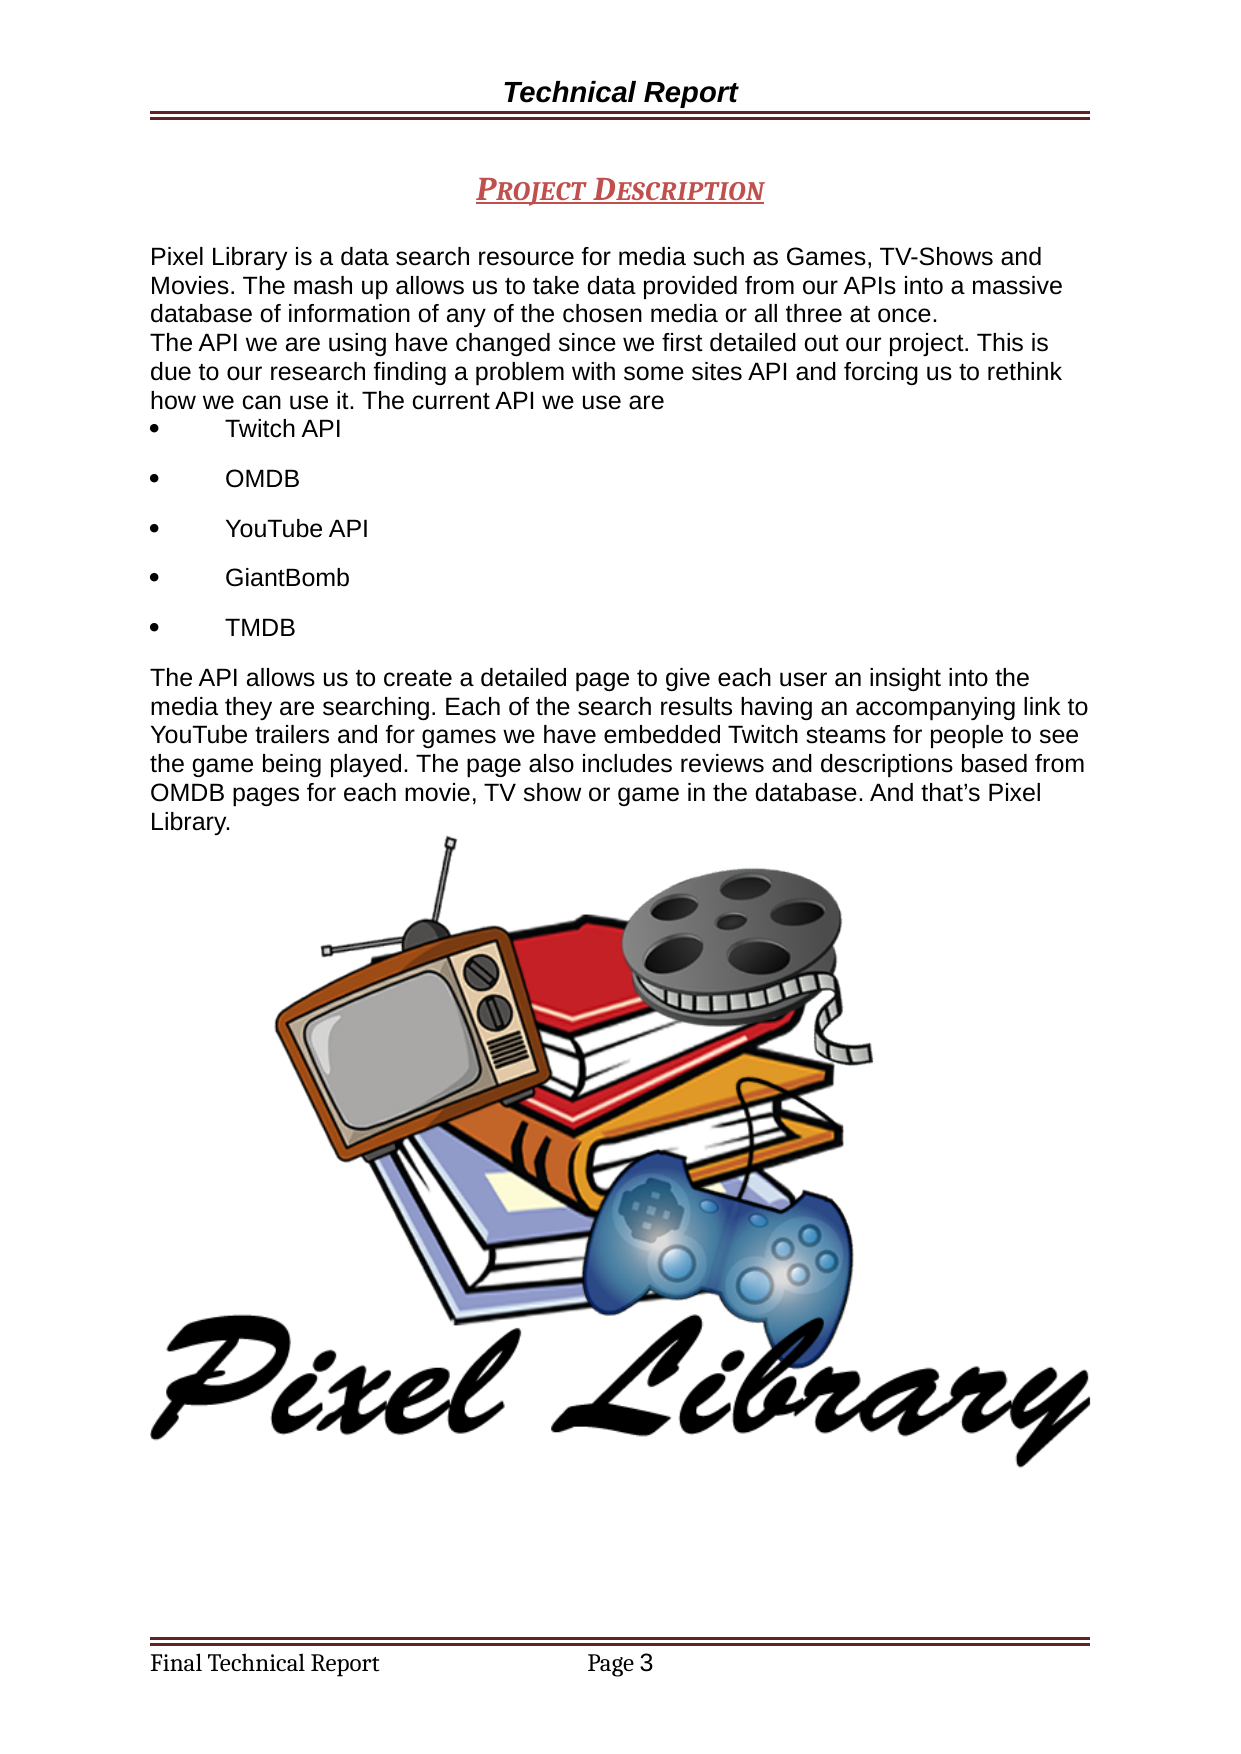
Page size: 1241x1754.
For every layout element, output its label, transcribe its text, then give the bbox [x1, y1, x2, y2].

picture [150, 835, 1091, 1468]
list TMDB [150, 613, 1090, 642]
list OMDB [150, 464, 1090, 493]
text The API allows us to create a detailed page to give each user an insight into the media they are searching. Each of the search results having an accompanying link to YouTube trailers and for games we have embedded Twitch steams for people to see the game being played. The page also includes reviews and descriptions based from OMDB pages for each movie, TV show or game in the database. And that’s Pixel Library. [150, 663, 1090, 835]
text Project Description [150, 170, 1090, 208]
text Pixel Library is a data search resource for media such as Games, TV-Shows and Movies. The mash up allows us to take data provided from our APIs into a massive database of information of any of the chosen media or all three at once. [150, 242, 1090, 328]
list GiantBomb [150, 563, 1090, 592]
text The API we are using have changed since we first detailed out our project. This is due to our research finding a problem with some sites API and forcing us to rethink how we can use it. The current API we use are [150, 328, 1090, 414]
list Twitch API [150, 414, 1090, 443]
list YouTube API [150, 514, 1090, 543]
